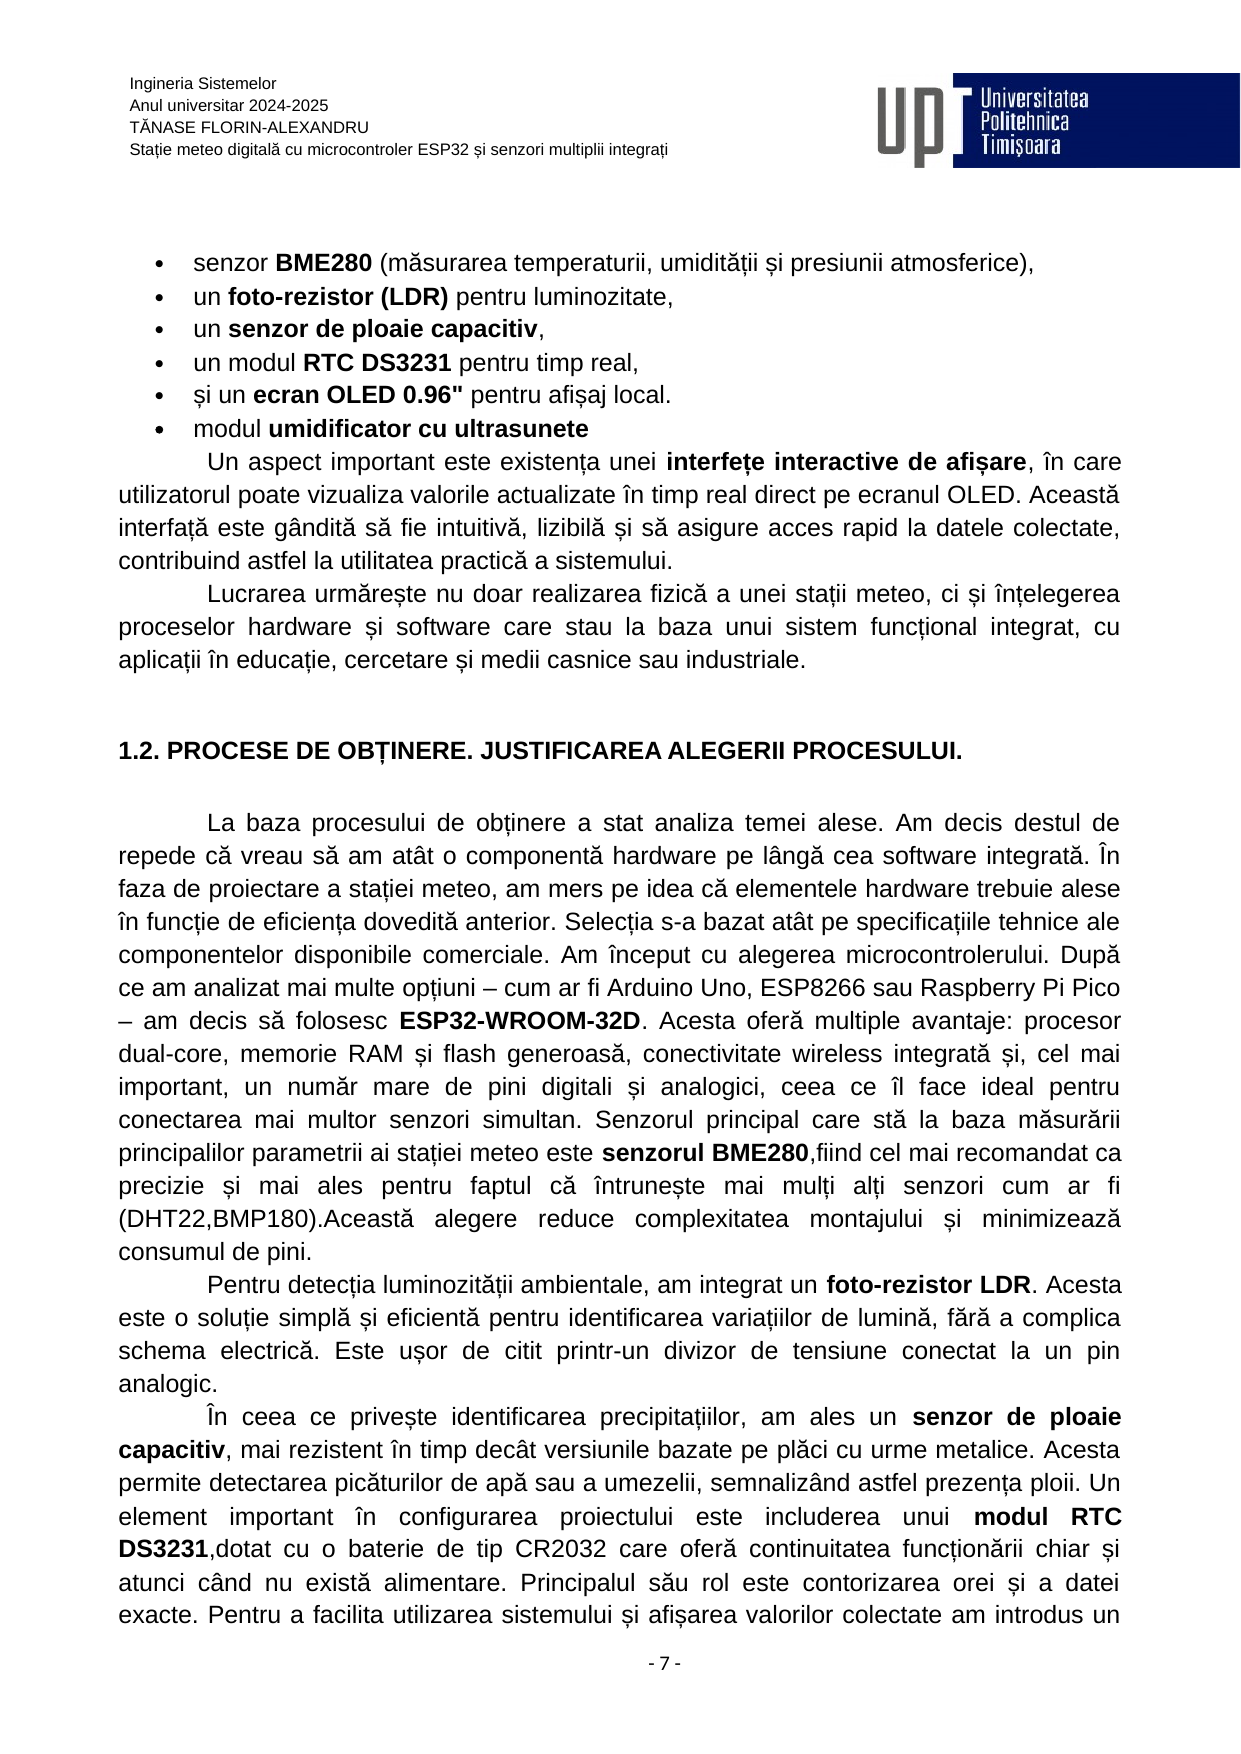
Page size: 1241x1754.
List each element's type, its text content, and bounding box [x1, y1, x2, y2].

list un modul RTC DS3231 pentru timp real, [156, 347, 1122, 376]
text Pentru detecția luminozității ambientale, am integrat un foto-rezistor LDR. Acesta este o soluție simplă și eficientă pentru identificarea variațiilor de lumină, fără a complica schema electrică. Este ușor de citit printr-un divizor de tensiune conectat la un pin analogic. [118, 1270, 1122, 1398]
list senzor BME280 (măsurarea temperaturii, umidității și presiunii atmosferice), [156, 248, 1122, 277]
list un senzor de ploaie capacitiv, [156, 314, 1122, 343]
subtitle 1.2. PROCESE DE OBȚINERE. JUSTIFICAREA ALEGERII PROCESULUI. [118, 736, 1122, 764]
picture [877, 73, 1241, 168]
list și un ecran OLED 0.96" pentru afișaj local. [156, 381, 1122, 409]
text Lucrarea urmărește nu doar realizarea fizică a unei stații meteo, ci și înțelegerea proceselor hardware și software care stau la baza unui sistem funcțional integrat, cu aplicații în educație, cercetare și medii casnice sau industriale. [118, 579, 1122, 673]
text Un aspect important este existența unei interfețe interactive de afișare, în care utilizatorul poate vizualiza valorile actualizate în timp real direct pe ecranul OLED. Această interfață este gândită să fie intuitivă, lizibilă și să asigure acces rapid la datele colectate, contribuind astfel la utilitatea practică a sistemului. [118, 447, 1122, 574]
list un foto-rezistor (LDR) pentru luminozitate, [156, 281, 1122, 310]
text La baza procesului de obținere a stat analiza temei alese. Am decis destul de repede că vreau să am atât o componentă hardware pe lângă cea software integrată. În faza de proiectare a stației meteo, am mers pe idea că elementele hardware trebuie alese în funcție de eficiența dovedită anterior. Selecția s-a bazat atât pe specificațiile tehnice ale componentelor disponibile comerciale. Am început cu alegerea microcontrolerului. După ce am analizat mai multe opțiuni – cum ar fi Arduino Uno, ESP8266 sau Raspberry Pi Pico – am decis să folosesc ESP32-WROOM-32D. Acesta oferă multiple avantaje: procesor dual-core, memorie RAM și flash generoasă, conectivitate wireless integrată și, cel mai important, un număr mare de pini digitali și analogici, ceea ce îl face ideal pentru conectarea mai multor senzori simultan. Senzorul principal care stă la baza măsurării principalilor parametrii ai stației meteo este senzorul BME280,fiind cel mai recomandat ca precizie și mai ales pentru faptul că întrunește mai mulți alți senzori cum ar fi (DHT22,BMP180).Această alegere reduce complexitatea montajului și minimizează consumul de pini. [118, 808, 1122, 1266]
list modul umidificator cu ultrasunete [156, 413, 1122, 442]
